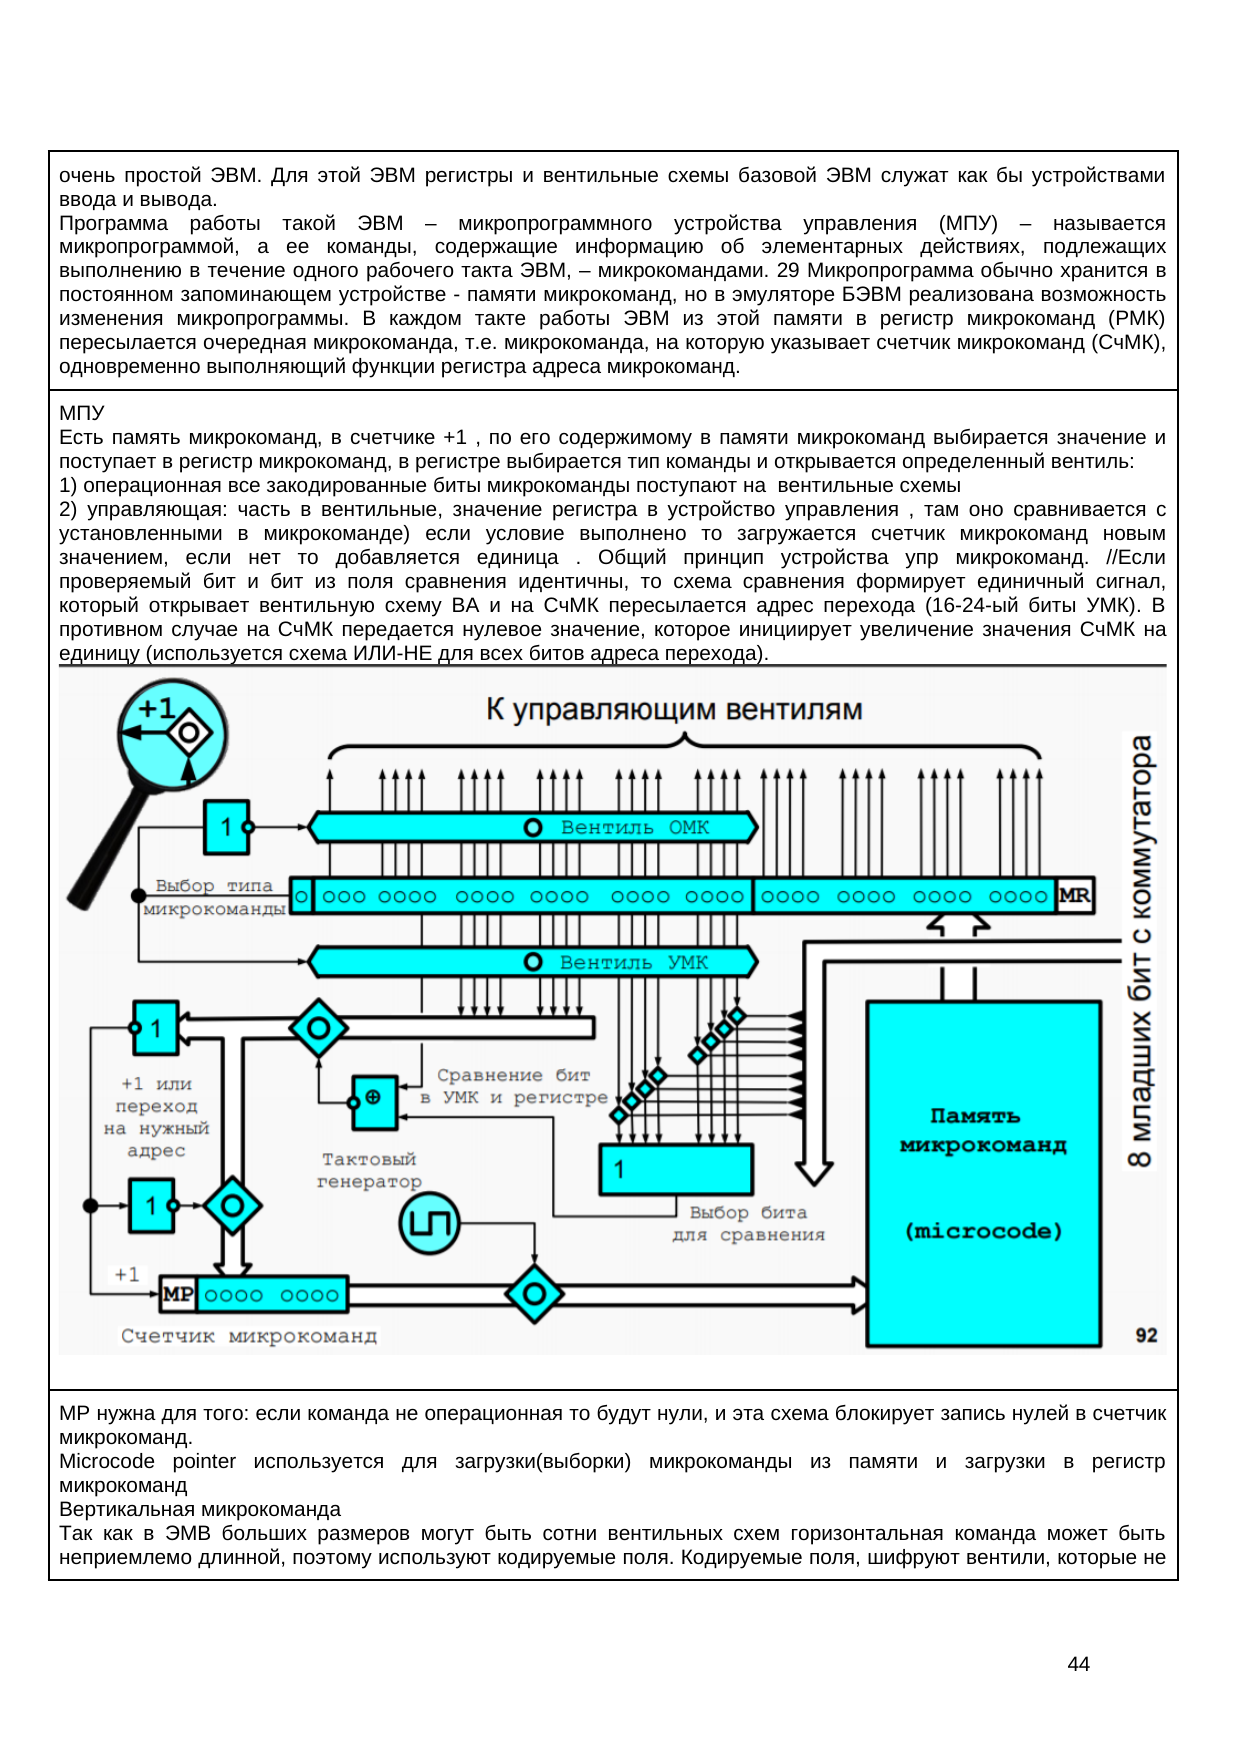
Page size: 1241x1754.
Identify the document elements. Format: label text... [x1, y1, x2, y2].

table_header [50, 152, 1177, 388]
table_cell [50, 1391, 1177, 1579]
table_cell МПУ Есть память микрокоманд, в счетчике +1 , по его содержимому в памяти микрокоманд выбирается значение и поступает в регистр микрокоманд, в регистре выбирается тип команды и открывается определенный вентиль: 1) операционная все закодированные биты микрокоманды поступают на вентильные схемы 2) управляющая: часть в вентильные, значение регистра в устройство управления , там оно сравнивается с установленными в микрокоманде) если условие выполнено то загружается счетчик микрокоманд новым значением, если нет то добавляется единица . Общий принцип устройства упр микрокоманд. //Если проверяемый бит и бит из поля сравнения идентичны, то схема сравнения формирует единичный сигнал, который открывает вентильную схему ВА и на СчМК пересылается адрес перехода (16-24-ый биты УМК). В противном случае на СчМК передается нулевое значение, которое инициирует увеличение значения СчМК на единицу (используется схема ИЛИ-НЕ для всех битов адреса перехода). [50, 391, 1177, 1388]
picture [58, 664, 1167, 1355]
